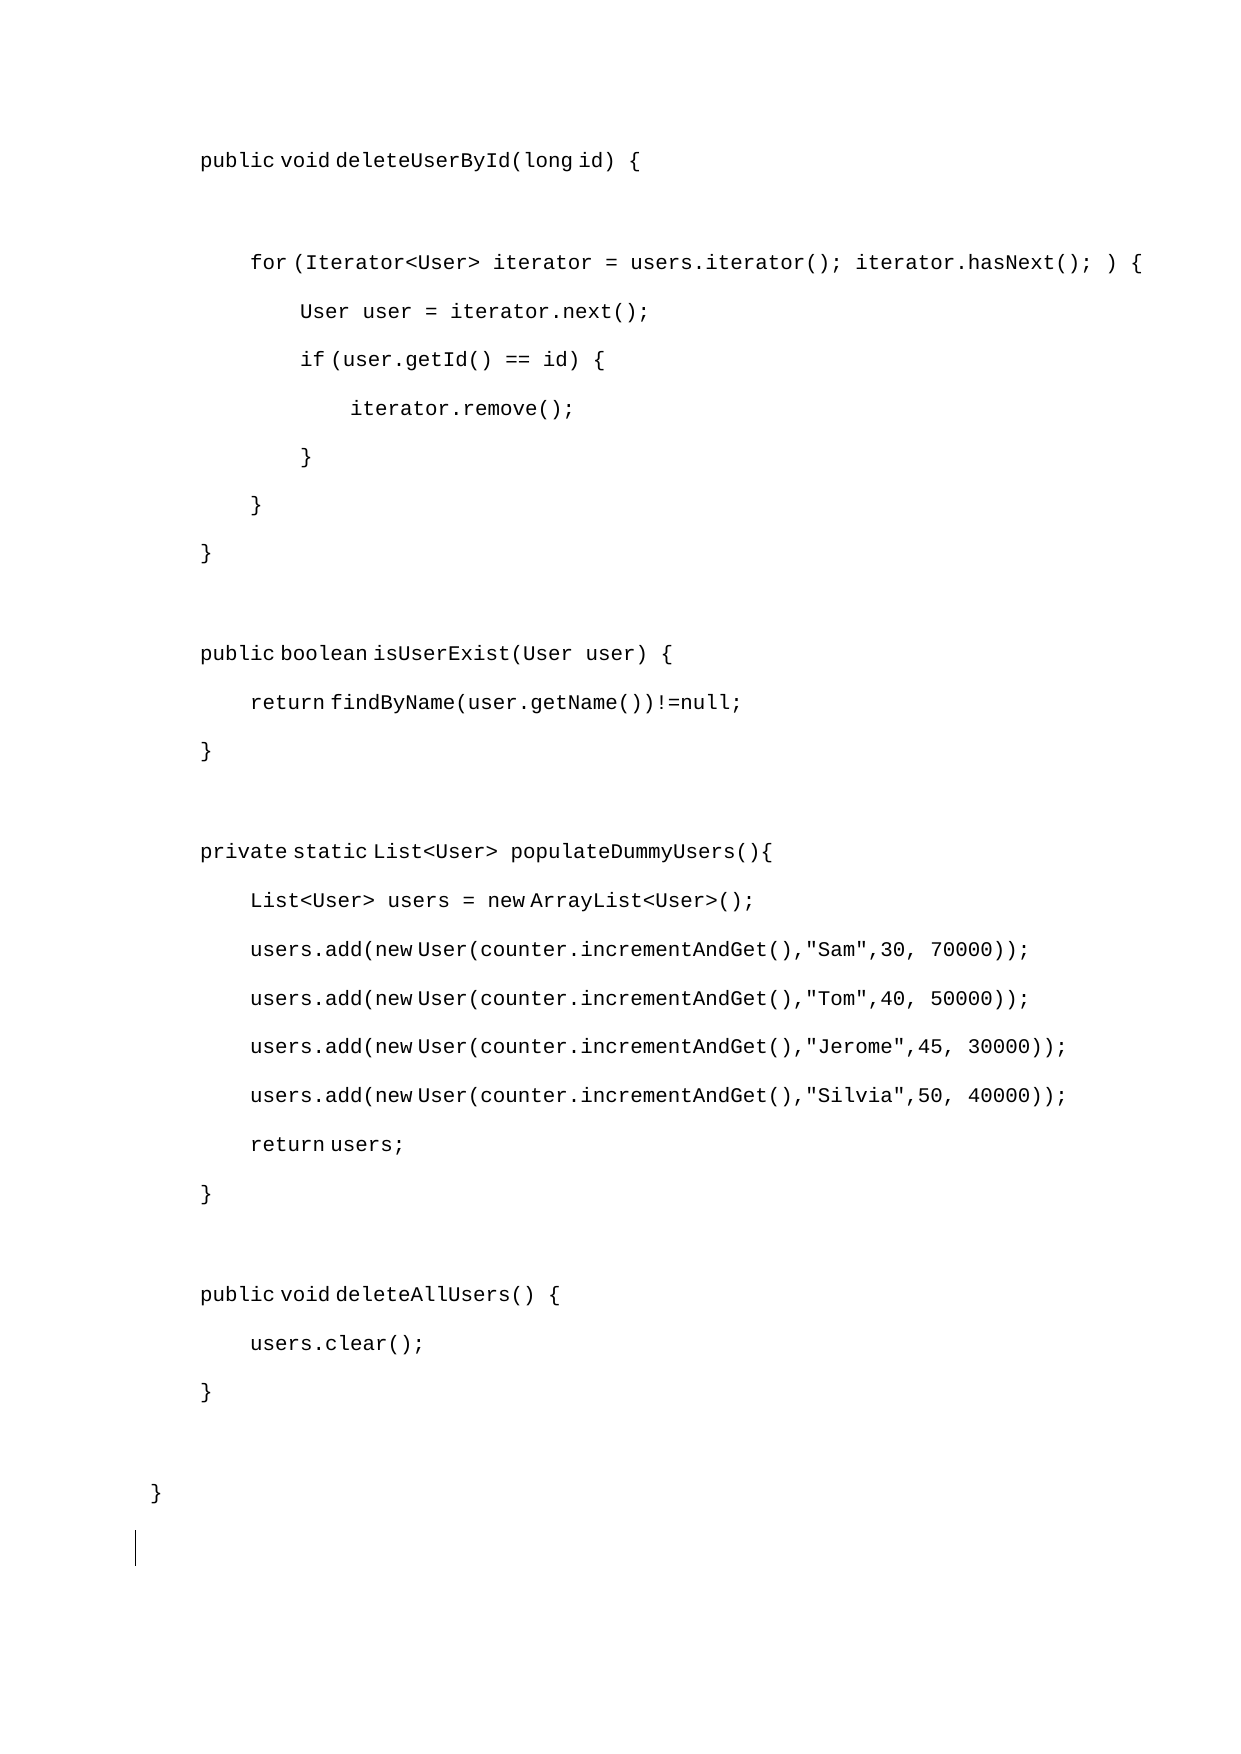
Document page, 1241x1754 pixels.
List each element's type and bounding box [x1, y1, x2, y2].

table_cell [150, 150, 1240, 1530]
